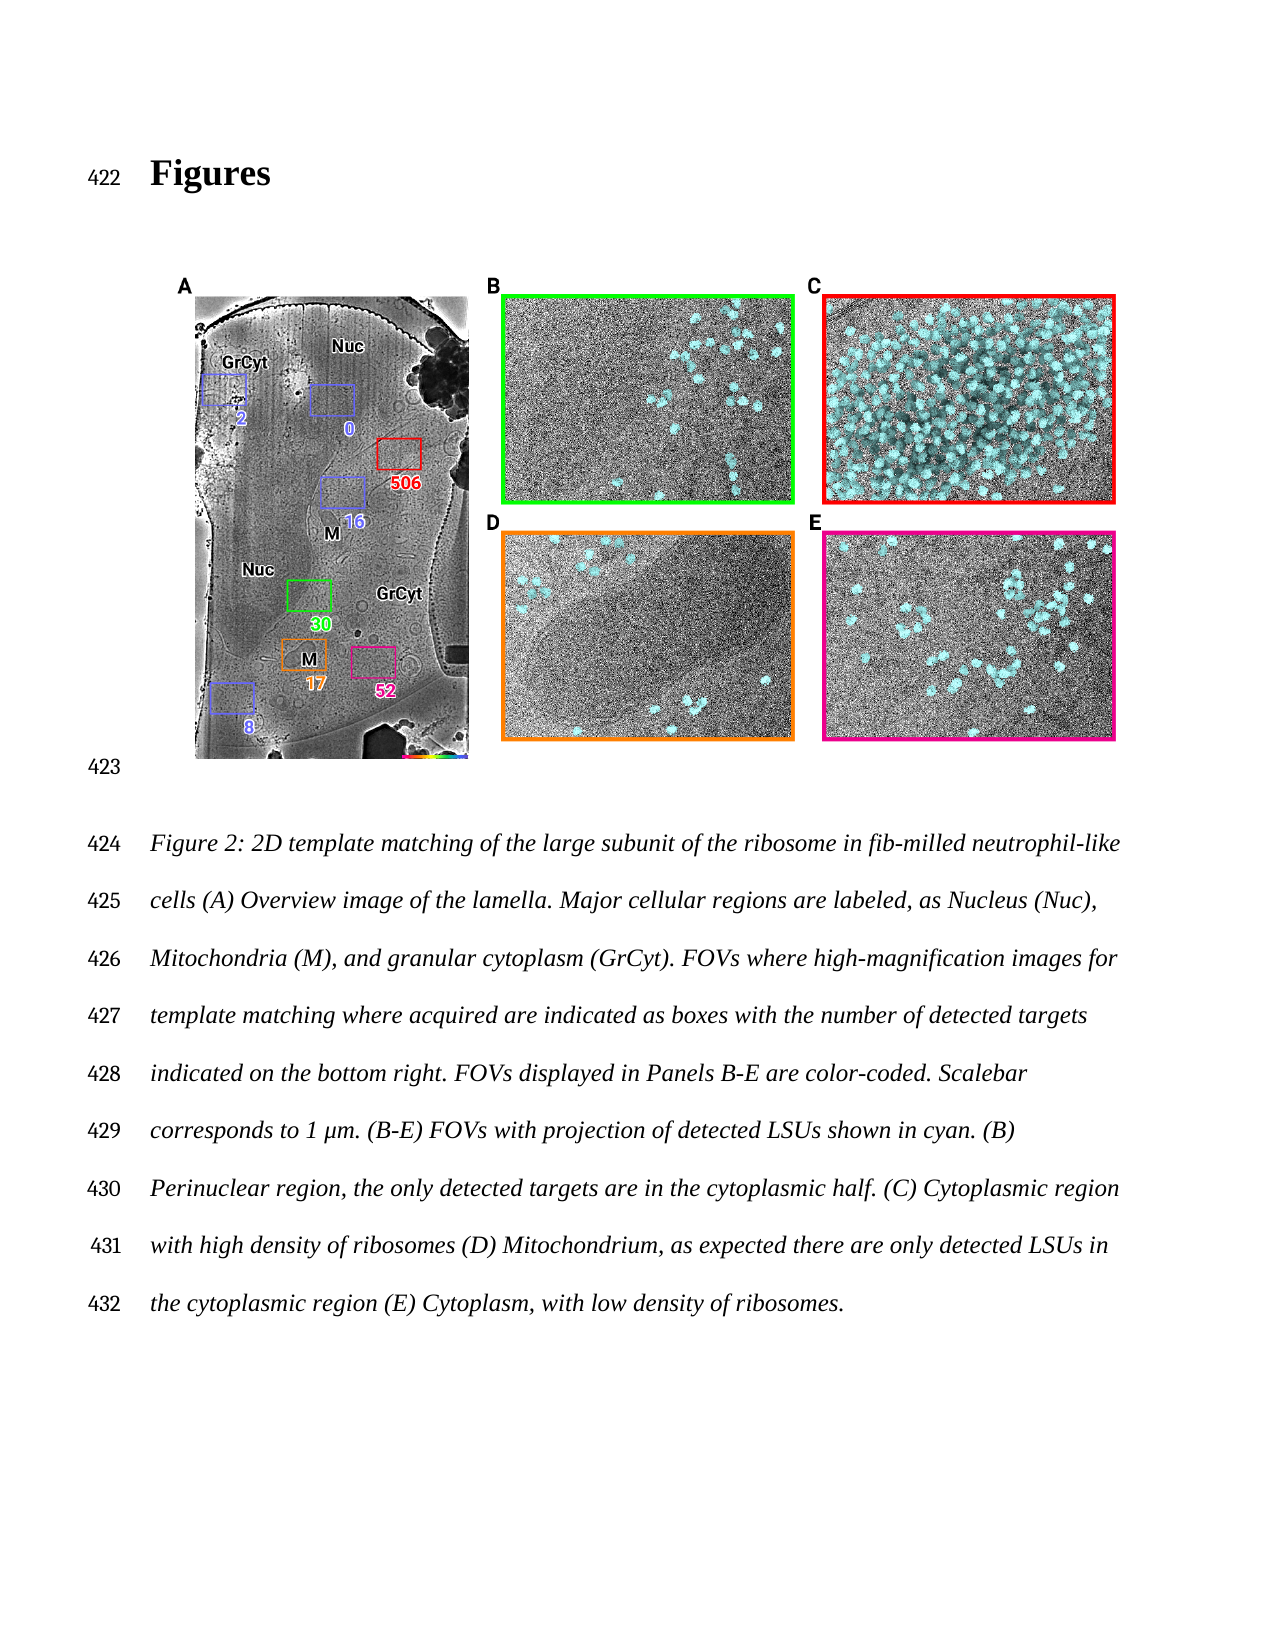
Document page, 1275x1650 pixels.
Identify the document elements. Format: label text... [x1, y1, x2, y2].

text Figure 2: 2D template matching of the large subunit of the ribosome in fib-milled neutrophil-like cells (A) Overview image of the lamella. Major cellular regions are labeled, as Nucleus (Nuc), Mitochondria (M), and granular cytoplasm (GrCyt). FOVs where high-magnification images for template matching where acquired are indicated as boxes with the number of detected targets indicated on the bottom right. FOVs displayed in Panels B-E are color-coded. Scalebar corresponds to 1 μm. (B-E) FOVs with projection of detected LSUs shown in cyan. (B) Perinuclear region, the only detected targets are in the cytoplasmic half. (C) Cytoplasmic region with high density of ribosomes (D) Mitochondrium, as expected there are only detected LSUs in the cytoplasmic region (E) Cytoplasm, with low density of ribosomes. [150, 828, 1125, 1317]
subtitle Figures [150, 150, 1125, 193]
picture [168, 261, 1144, 775]
